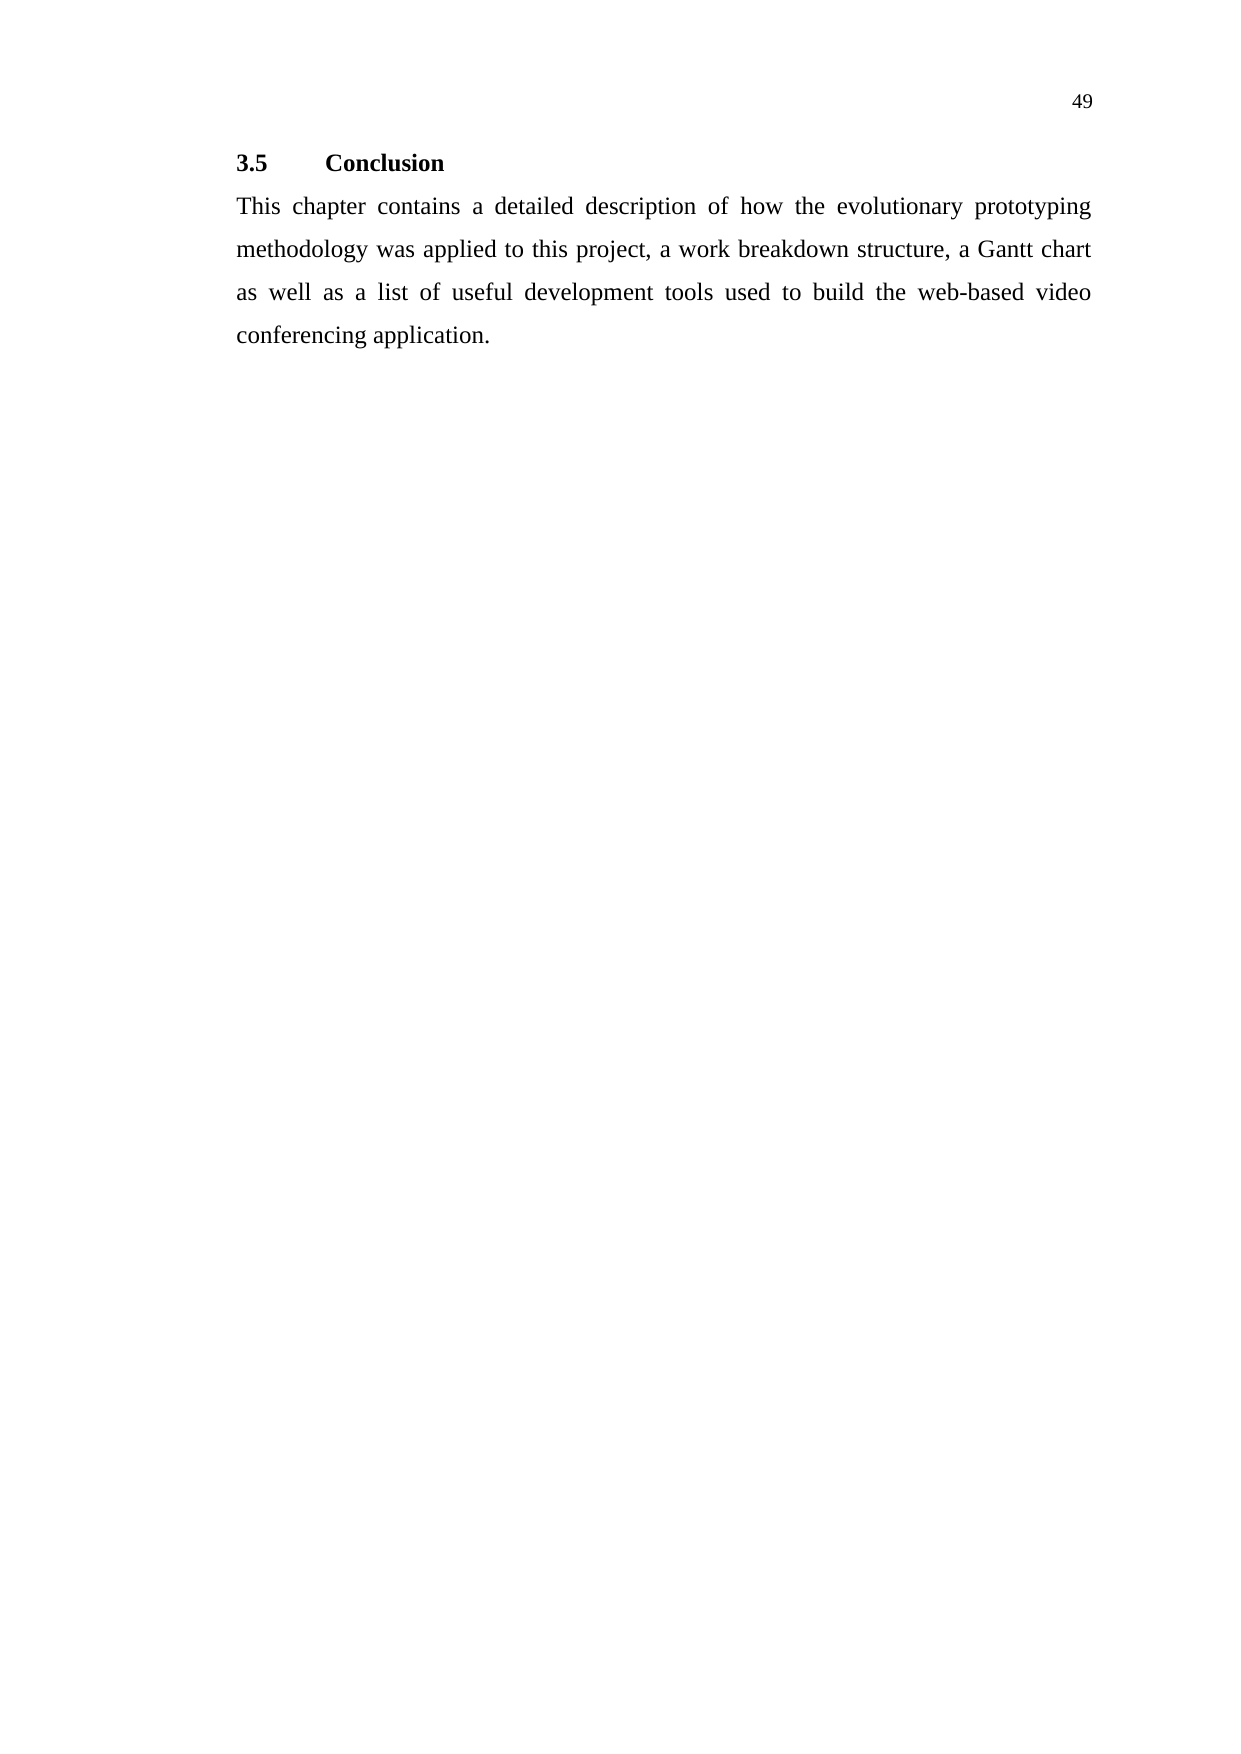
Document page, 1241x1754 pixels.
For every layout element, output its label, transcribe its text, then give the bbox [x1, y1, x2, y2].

text This chapter contains a detailed description of how the evolutionary prototyping methodology was applied to this project, a work breakdown structure, a Gantt chart as well as a list of useful development tools used to build the web-based video conferencing application. [236, 191, 1092, 349]
subtitle Conclusion [236, 148, 1092, 176]
